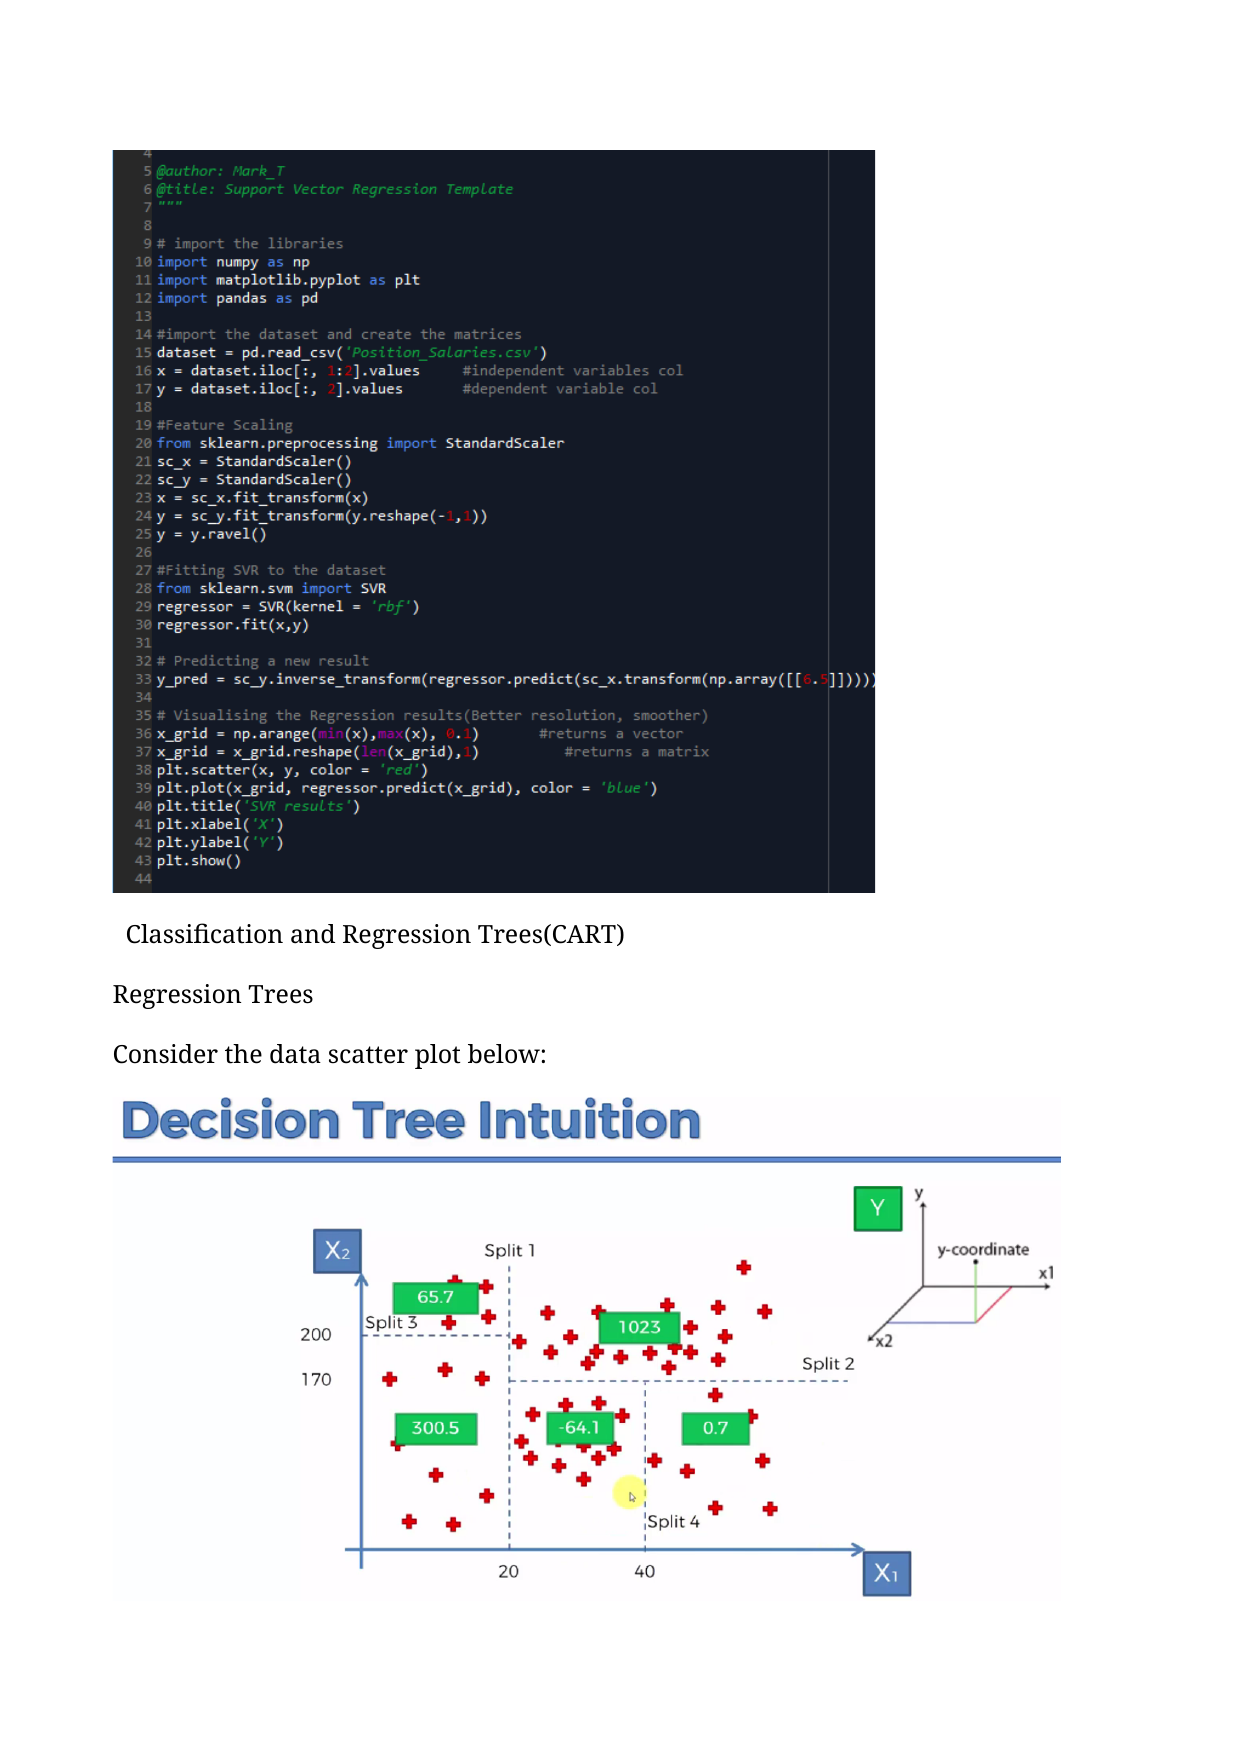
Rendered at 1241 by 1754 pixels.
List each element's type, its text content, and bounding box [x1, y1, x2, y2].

text Consider the data scatter plot below: [112, 1037, 1128, 1071]
text Regression Trees [112, 977, 1128, 1011]
picture [112, 150, 876, 893]
picture [112, 1097, 1061, 1601]
text Classification and Regression Trees(CART) [112, 917, 1128, 951]
